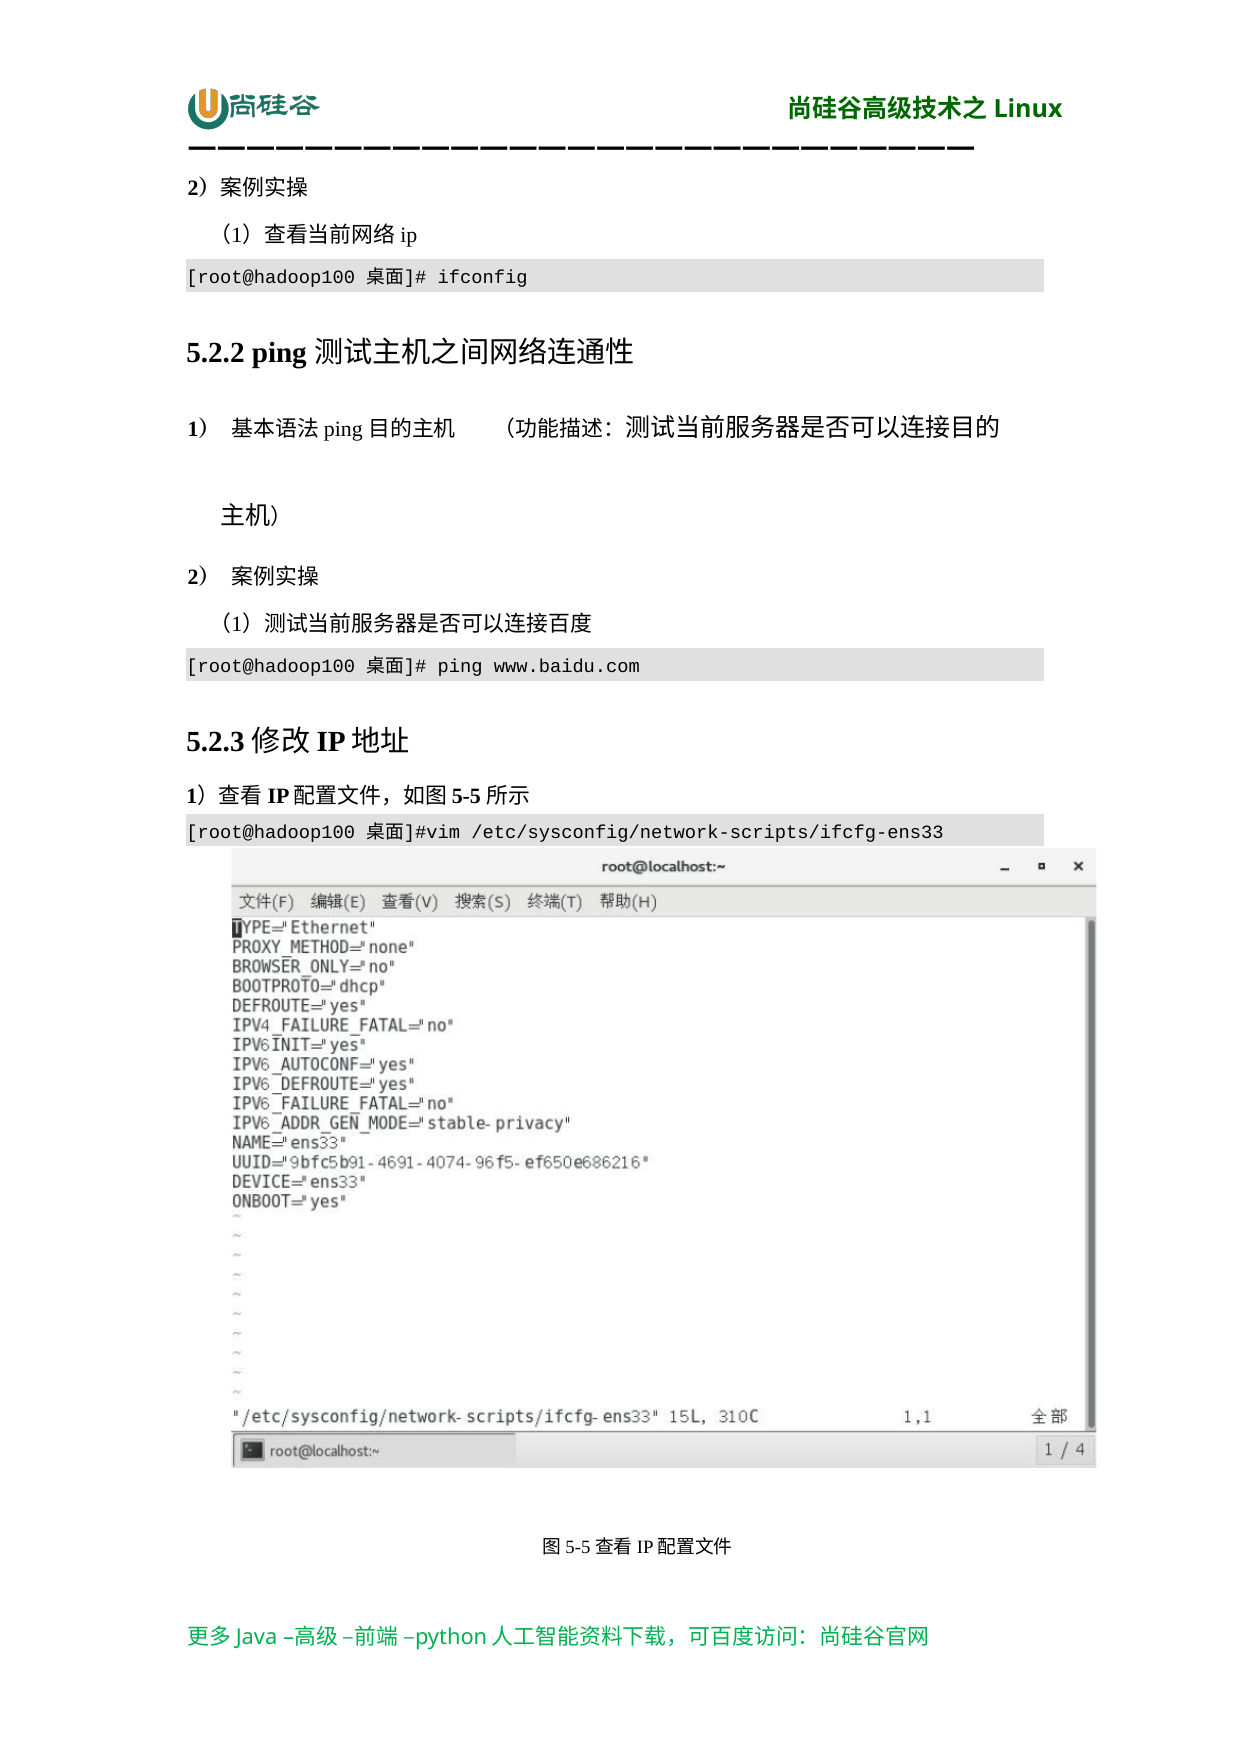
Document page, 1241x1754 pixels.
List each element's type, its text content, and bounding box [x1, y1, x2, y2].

picture [187, 88, 320, 130]
list 案例实操 [187, 559, 1011, 591]
list 案例实操 [187, 169, 917, 202]
text 5.2.3 修改 IP 地址 [186, 706, 1053, 771]
text 1）查看 IP 配置文件，如图 5-5 所示 [186, 778, 1045, 811]
list 基本语法 ping 目的主机 （功能描述：测试当前服务器是否可以连接目的主机） [187, 393, 1011, 546]
text [root@hadoop100 桌面]#vim /etc/sysconfig/network-scripts/ifcfg-ens33 [186, 814, 1044, 846]
text [root@hadoop100 桌面]# ping www.baidu.com [186, 648, 1044, 681]
text [root@hadoop100 桌面]# ifconfig [186, 259, 1044, 292]
text （1）测试当前服务器是否可以连接百度 [209, 606, 1045, 638]
text （1）查看当前网络 ip [209, 217, 1045, 249]
picture [231, 848, 1097, 1468]
subtitle 5.2.2 ping 测试主机之间网络连通性 [186, 317, 1053, 382]
text 图 5-5 查看 IP 配置文件 [222, 1529, 1053, 1562]
